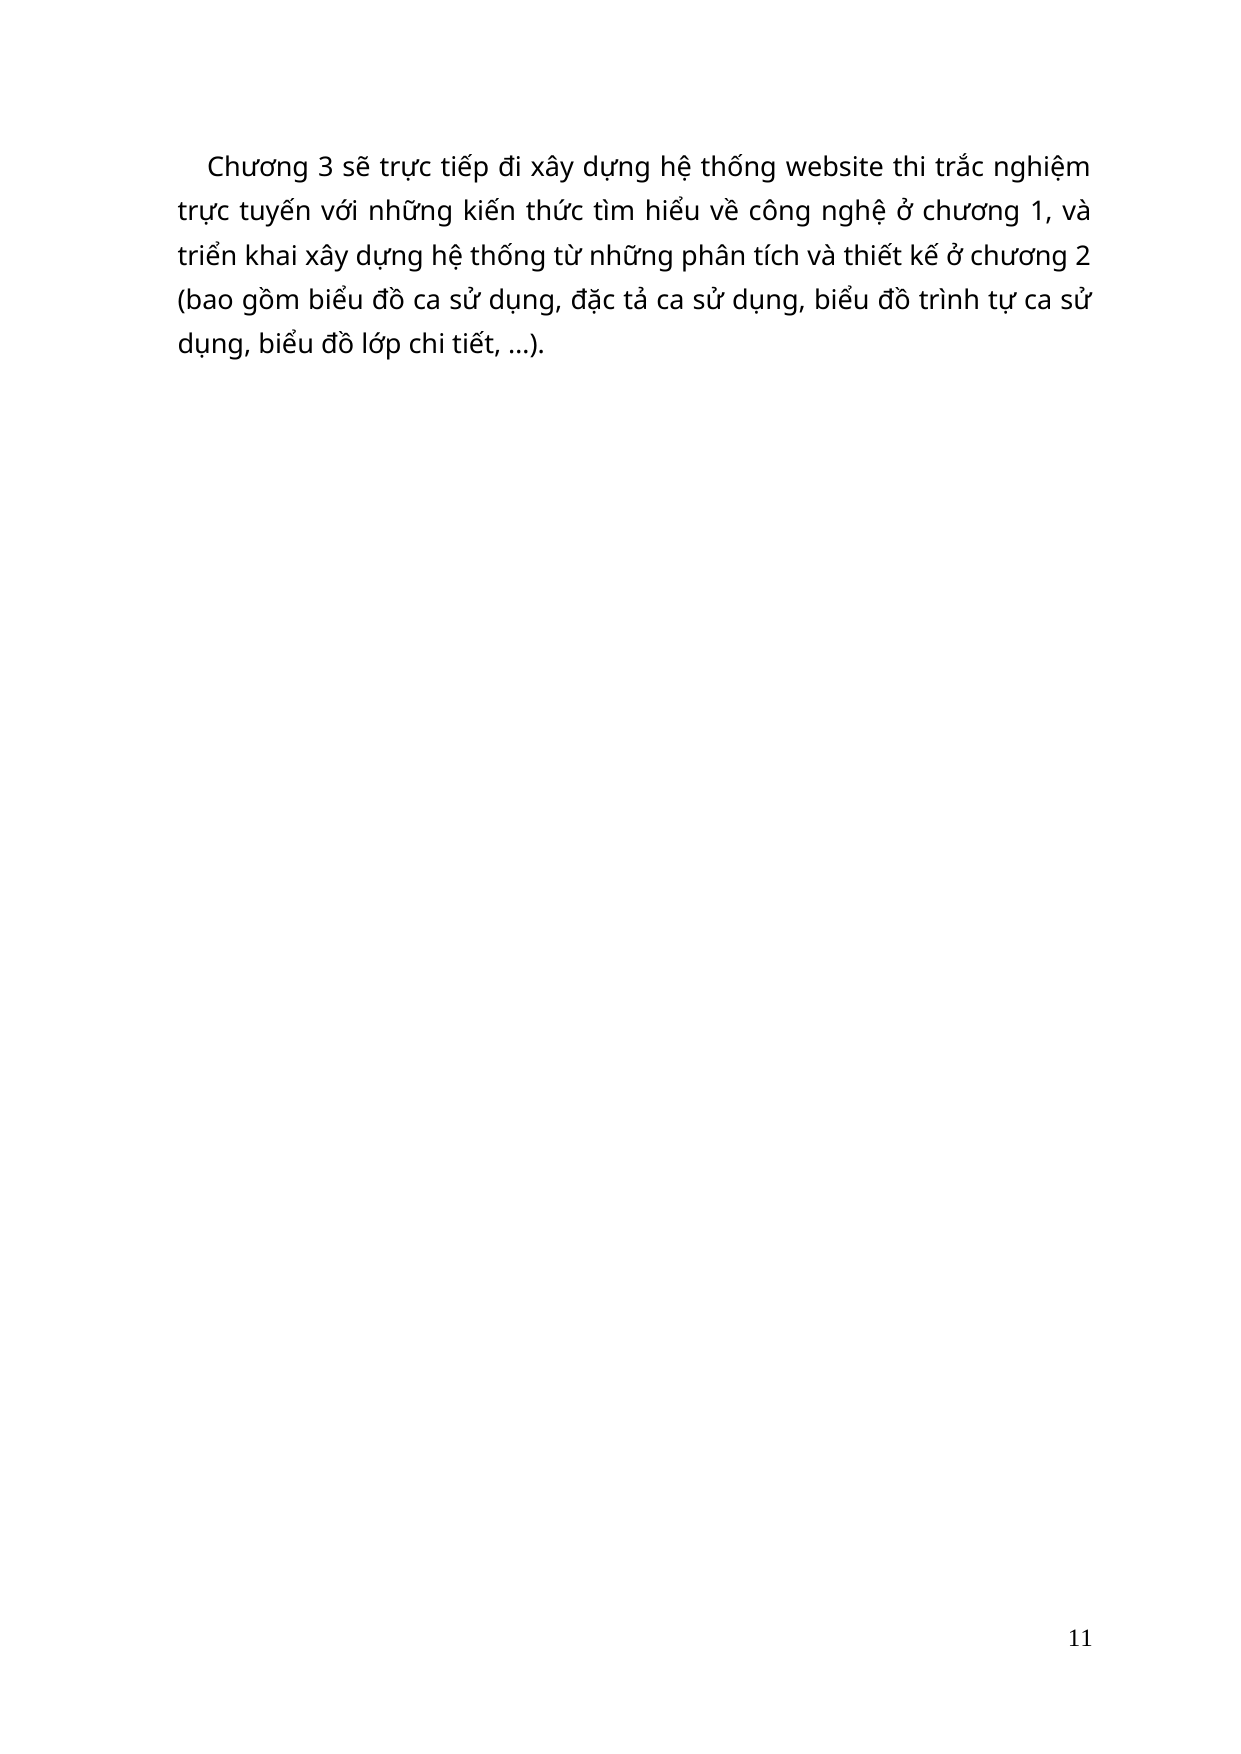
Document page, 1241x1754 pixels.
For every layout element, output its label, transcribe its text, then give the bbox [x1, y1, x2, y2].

text Chương 3 sẽ trực tiếp đi xây dựng hệ thống website thi trắc nghiệm trực tuyến với những kiến thức tìm hiểu về công nghệ ở chương 1, và triển khai xây dựng hệ thống từ những phân tích và thiết kế ở chương 2 (bao gồm biểu đồ ca sử dụng, đặc tả ca sử dụng, biểu đồ trình tự ca sử dụng, biểu đồ lớp chi tiết, …). [177, 148, 1092, 361]
